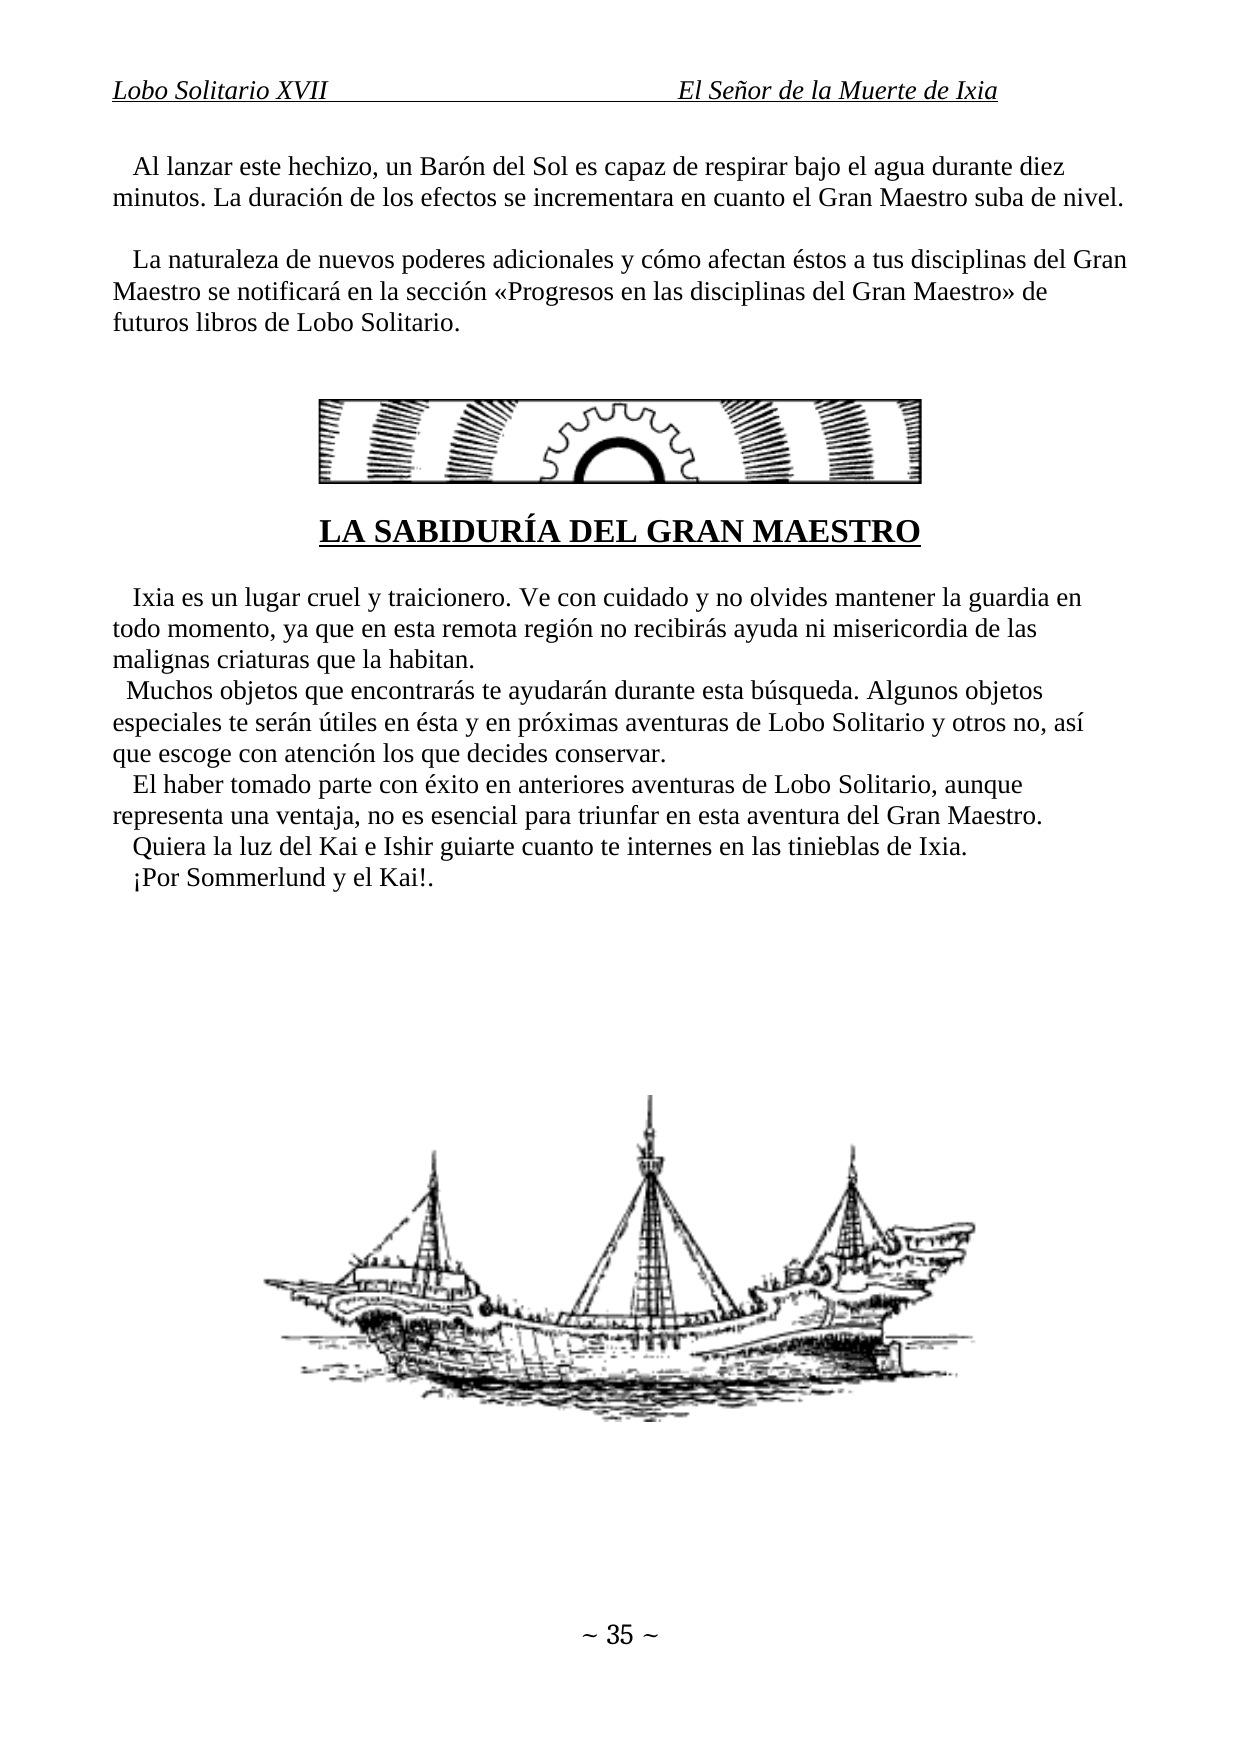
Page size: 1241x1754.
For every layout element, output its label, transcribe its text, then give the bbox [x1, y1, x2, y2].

text El haber tomado parte con éxito en anteriores aventuras de Lobo Solitario, aunque representa una ventaja, no es esencial para triunfar en esta aventura del Gran Maestro. [112, 768, 1128, 830]
text ¡Por Sommerlund y el Kai!. [112, 861, 1128, 892]
text Muchos objetos que encontrarás te ayudarán durante esta búsqueda. Algunos objetos especiales te serán útiles en ésta y en próximas aventuras de Lobo Solitario y otros no, así que escoge con atención los que decides conservar. [112, 674, 1128, 768]
picture [318, 399, 922, 484]
text La naturaleza de nuevos poderes adicionales y cómo afectan éstos a tus disciplinas del Gran Maestro se notificará en la sección «Progresos en las disciplinas del Gran Maestro» de futuros libros de Lobo Solitario. [112, 243, 1128, 337]
picture [199, 1095, 1041, 1422]
text Al lanzar este hechizo, un Barón del Sol es capaz de respirar bajo el agua durante diez minutos. La duración de los efectos se incrementara en cuanto el Gran Maestro suba de nivel. [112, 150, 1128, 212]
text Quiera la luz del Kai e Ishir guiarte cuanto te internes en las tinieblas de Ixia. [112, 830, 1128, 861]
text LA SABIDURÍA DEL GRAN MAESTRO [112, 512, 1128, 550]
text Ixia es un lugar cruel y traicionero. Ve con cuidado y no olvides mantener la guardia en todo momento, ya que en esta remota región no recibirás ayuda ni misericordia de las malignas criaturas que la habitan. [112, 581, 1128, 674]
